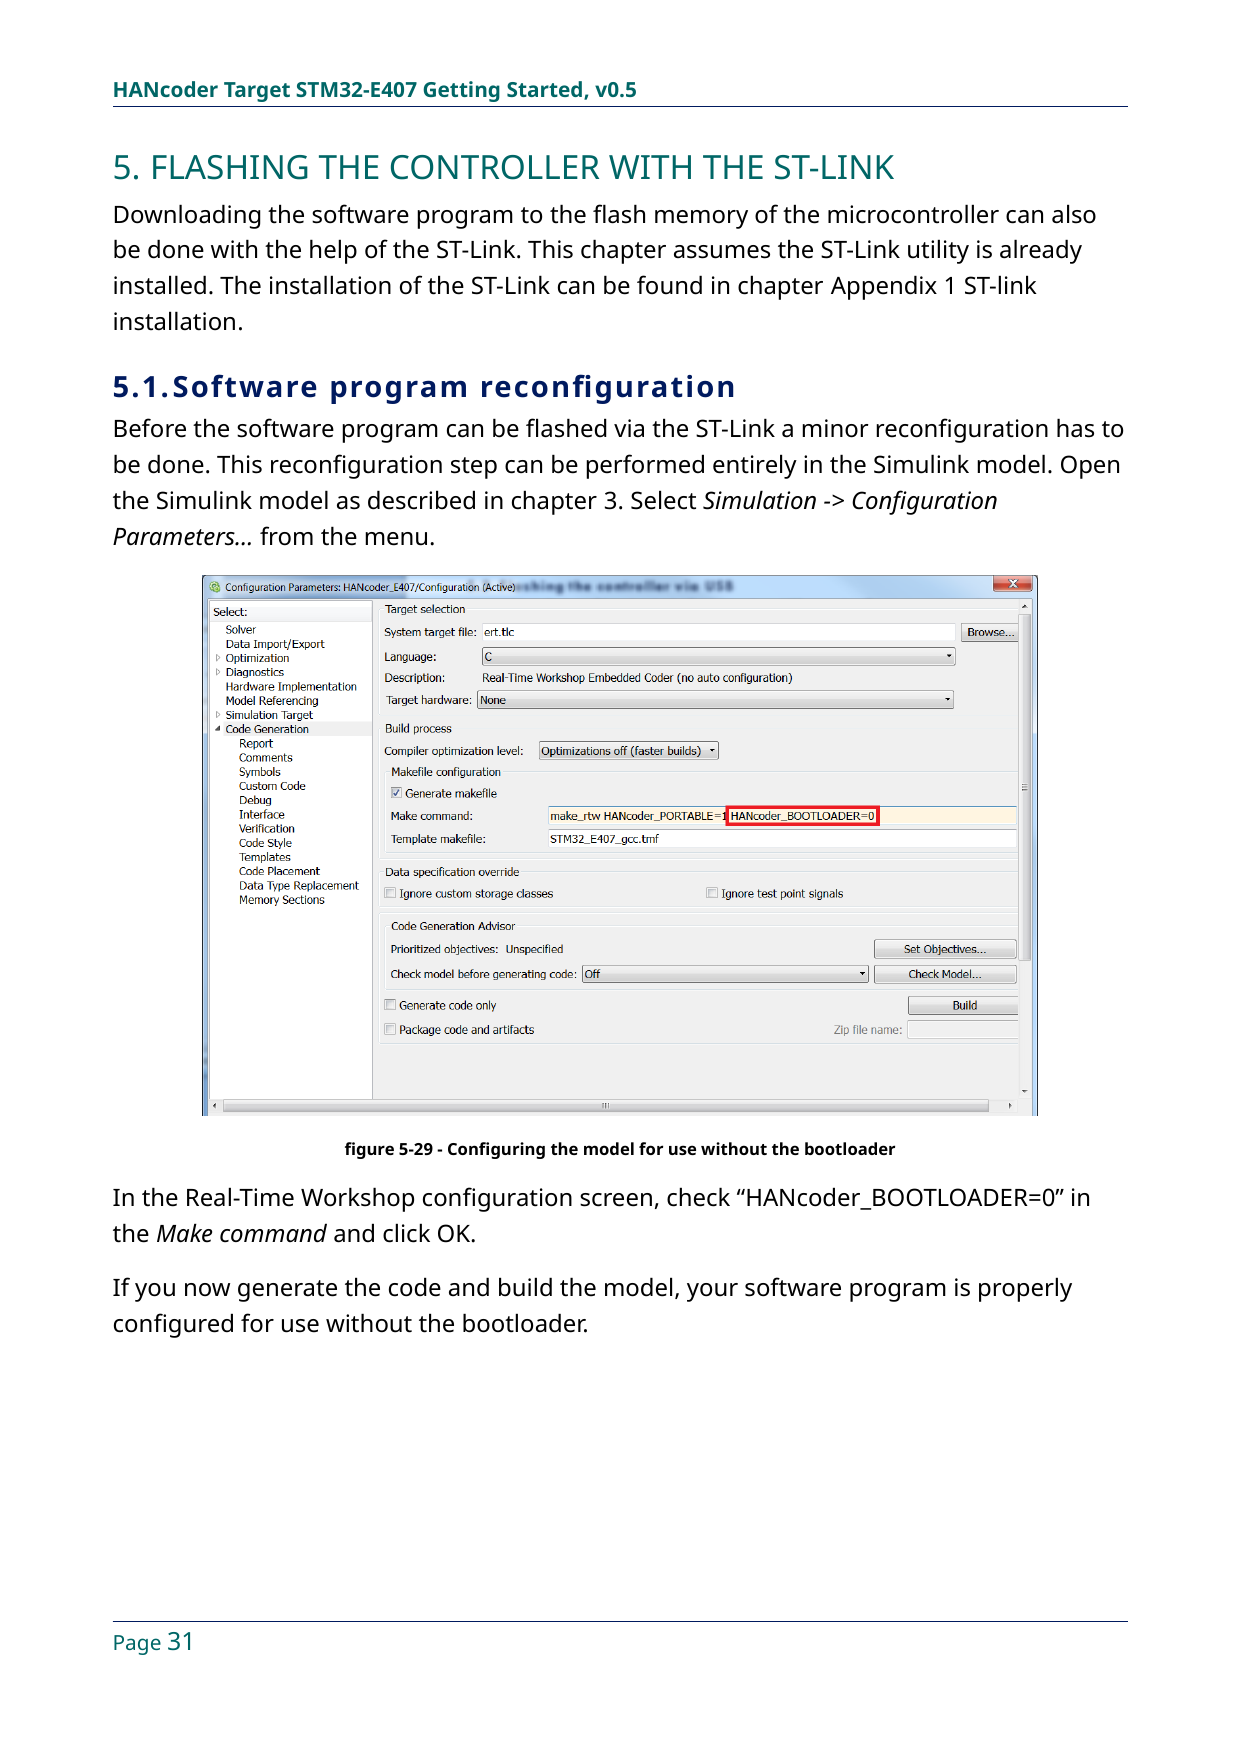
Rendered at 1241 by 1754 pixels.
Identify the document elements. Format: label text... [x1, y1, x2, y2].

text If you now generate the code and build the model, your software program is properly configured for use without the bootloader. [112, 1271, 1128, 1339]
text In the Real-Time Workshop configuration screen, check “HANcoder_BOOTLOADER=0” in the Make command and click OK. [112, 1181, 1128, 1249]
picture [201, 573, 1039, 1116]
subtitle Flashing the controller with the ST-Link [112, 144, 1128, 189]
text Downloading the software program to the flash memory of the microcontroller can also be done with the help of the ST-Link. This chapter assumes the ST-Link utility is already installed. The installation of the ST-Link can be found in chapter Appendix 1 ST-link installation. [112, 197, 1128, 338]
subtitle Software program reconfiguration [112, 366, 1128, 406]
text Before the software program can be flashed via the ST-Link a minor reconfiguration has to be done. This reconfiguration step can be performed entirely in the Simulink model. Open the Simulink model as described in chapter 3. Select Simulation -> Configuration Parameters… from the menu. [112, 412, 1128, 552]
